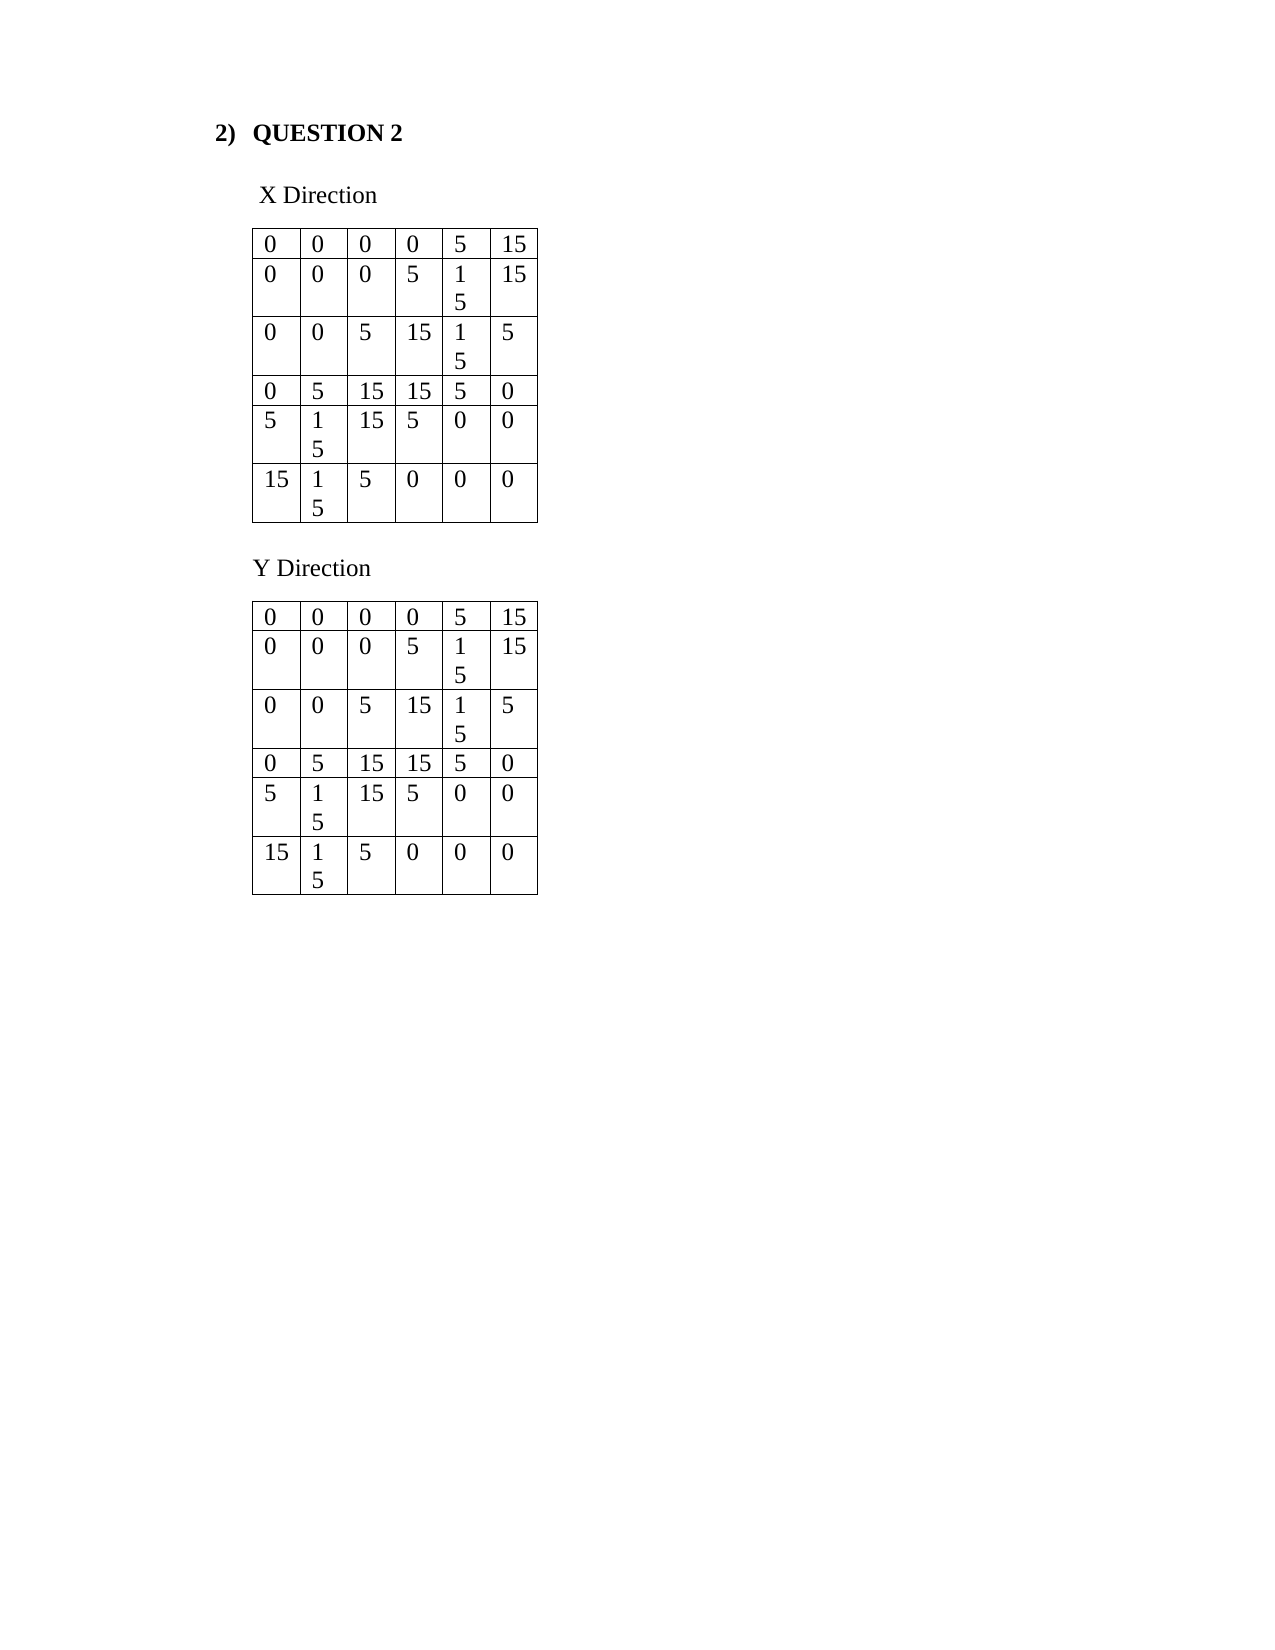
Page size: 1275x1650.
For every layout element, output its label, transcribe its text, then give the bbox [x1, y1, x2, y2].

table_header 0 [253, 602, 300, 630]
table_header 5 [443, 602, 490, 630]
table_header 0 [301, 602, 347, 630]
table_header 15 [491, 602, 537, 630]
table_cell 5 [443, 749, 490, 777]
table_header 0 [396, 229, 442, 258]
list QUESTION 2 [215, 118, 1186, 147]
table_cell 0 [491, 837, 537, 894]
table_cell 15 [301, 464, 347, 522]
table_cell 0 [443, 778, 490, 836]
table_cell 0 [491, 406, 537, 463]
table_cell 0 [301, 317, 347, 375]
table_cell 15 [396, 376, 442, 404]
table_header 0 [348, 602, 395, 630]
table_cell 15 [301, 778, 347, 836]
table_cell 0 [348, 259, 395, 316]
table_cell 5 [396, 406, 442, 463]
table_cell 0 [253, 259, 300, 316]
table_cell 15 [396, 690, 442, 747]
table_cell 5 [396, 631, 442, 689]
table_cell 5 [396, 259, 442, 316]
table_cell 5 [348, 837, 395, 894]
table_cell 15 [443, 690, 490, 747]
table_cell 0 [253, 317, 300, 375]
table_header 5 [443, 229, 490, 258]
table_cell 5 [491, 690, 537, 747]
table_cell 15 [396, 749, 442, 777]
table_cell 15 [491, 631, 537, 689]
table_cell 0 [443, 464, 490, 522]
table_cell 15 [348, 406, 395, 463]
table_cell 15 [348, 376, 395, 404]
table_header 0 [348, 229, 395, 258]
table_cell 0 [491, 749, 537, 777]
table_header 0 [253, 229, 300, 258]
table_cell 0 [348, 631, 395, 689]
table_cell 0 [443, 837, 490, 894]
table_header 0 [301, 229, 347, 258]
table_cell 0 [253, 376, 300, 404]
table_cell 15 [253, 464, 300, 522]
table_cell 0 [491, 376, 537, 404]
table_cell 5 [443, 376, 490, 404]
table_cell 0 [301, 690, 347, 747]
list X Direction [252, 180, 1186, 209]
table_cell 0 [253, 631, 300, 689]
table_cell 0 [491, 464, 537, 522]
table_cell 15 [443, 317, 490, 375]
table_cell 0 [396, 837, 442, 894]
table_cell 0 [253, 749, 300, 777]
table_cell 5 [253, 778, 300, 836]
table_cell 15 [301, 837, 347, 894]
table_cell 5 [301, 749, 347, 777]
table_cell 15 [491, 259, 537, 316]
table_cell 15 [443, 631, 490, 689]
table_cell 0 [396, 464, 442, 522]
table_cell 15 [348, 749, 395, 777]
table_cell 15 [348, 778, 395, 836]
table_cell 15 [301, 406, 347, 463]
table_cell 15 [443, 259, 490, 316]
table_cell 0 [443, 406, 490, 463]
table_cell 15 [253, 837, 300, 894]
table_cell 0 [491, 778, 537, 836]
table_cell 5 [348, 317, 395, 375]
table_header 15 [491, 229, 537, 258]
table_cell 5 [301, 376, 347, 404]
table_cell 5 [348, 464, 395, 522]
list Y Direction [252, 553, 1186, 582]
table_cell 5 [491, 317, 537, 375]
table_cell 0 [253, 690, 300, 747]
table_cell 15 [396, 317, 442, 375]
table_cell 0 [301, 631, 347, 689]
table_cell 5 [253, 406, 300, 463]
table_cell 0 [301, 259, 347, 316]
table_cell 5 [348, 690, 395, 747]
table_cell 5 [396, 778, 442, 836]
table_header 0 [396, 602, 442, 630]
